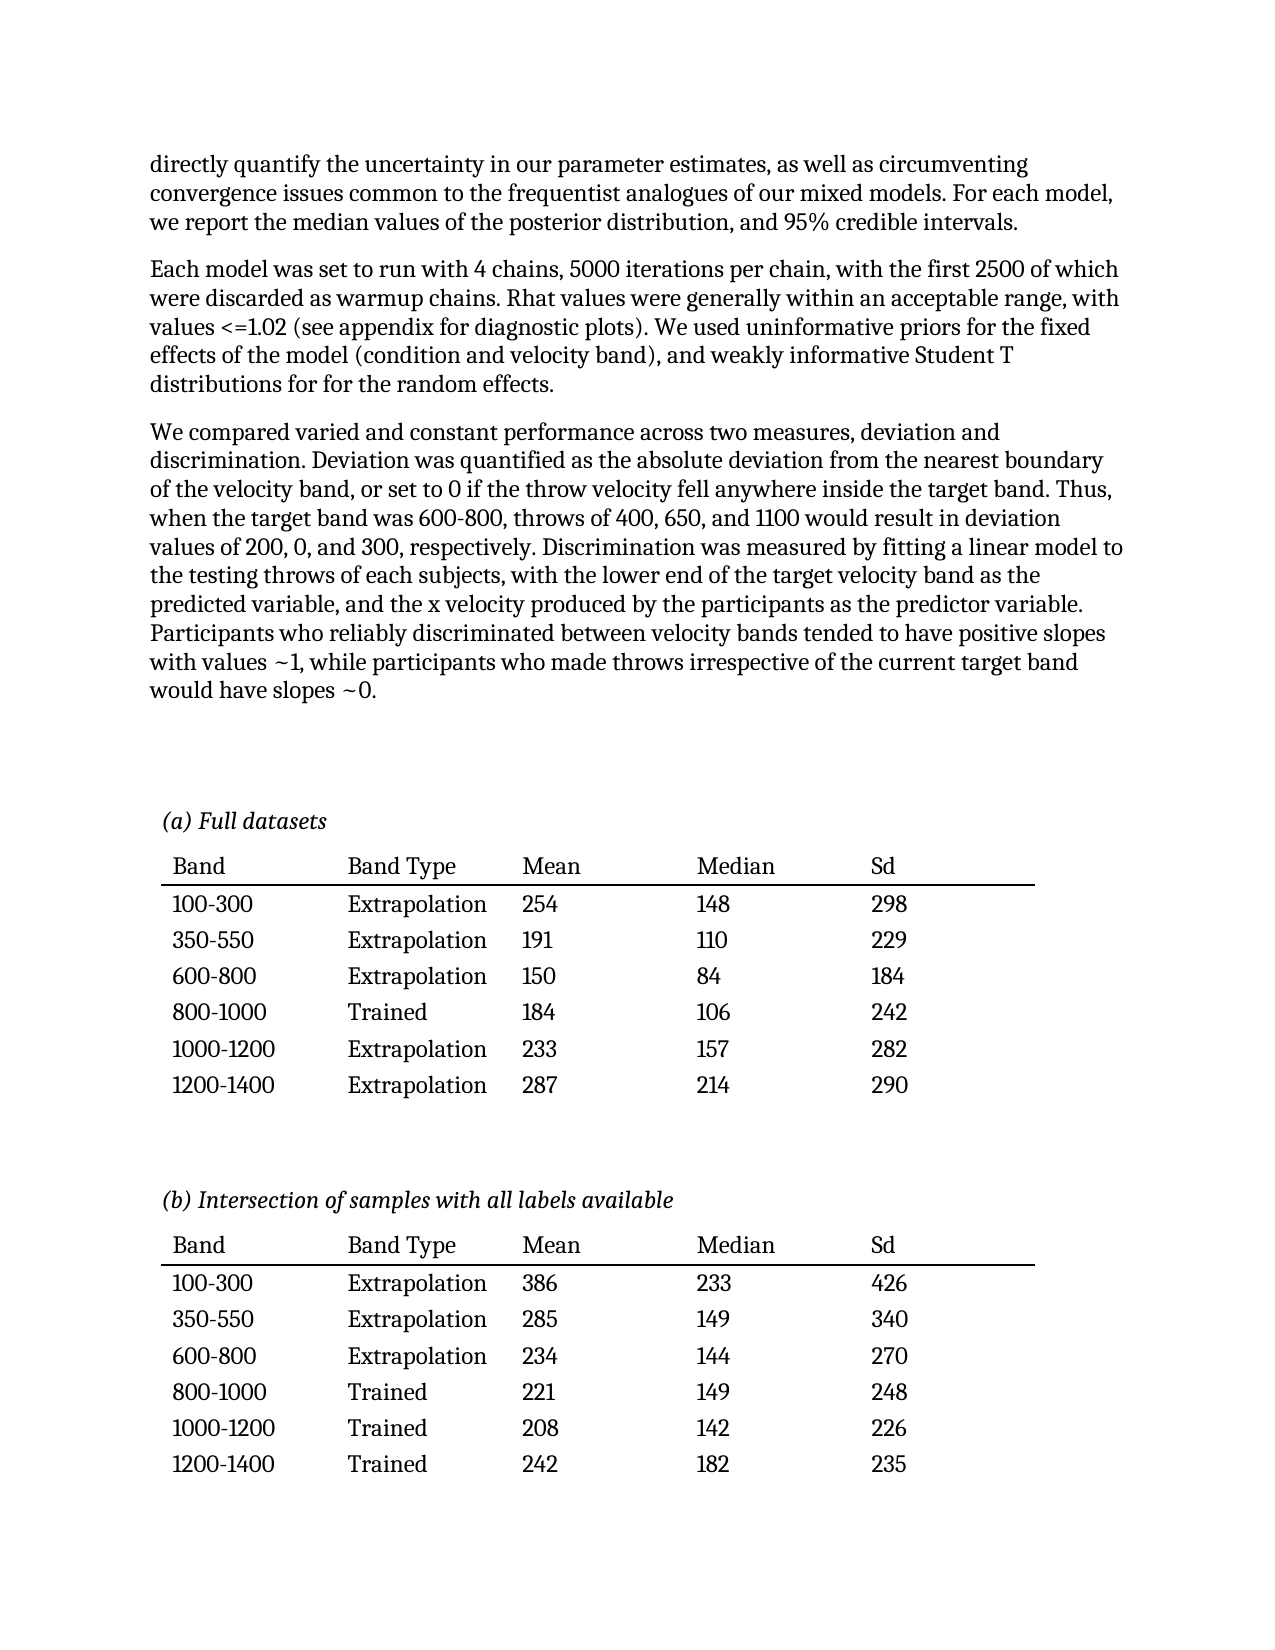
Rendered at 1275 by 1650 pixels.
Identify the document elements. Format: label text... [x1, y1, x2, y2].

text We compared varied and constant performance across two measures, deviation and discrimination. Deviation was quantified as the absolute deviation from the nearest boundary of the velocity band, or set to 0 if the throw velocity fell anywhere inside the target band. Thus, when the target band was 600-800, throws of 400, 650, and 1100 would result in deviation values of 200, 0, and 300, respectively. Discrimination was measured by fitting a linear model to the testing throws of each subjects, with the lower end of the target velocity band as the predicted variable, and the x velocity produced by the participants as the predictor variable. Participants who reliably discriminated between velocity bands tended to have positive slopes with values ~1, while participants who made throws irrespective of the current target band would have slopes ~0. [150, 417, 1125, 705]
text Each model was set to run with 4 chains, 5000 iterations per chain, with the first 2500 of which were discarded as warmup chains. Rhat values were generally within an acceptable range, with values <=1.02 (see appendix for diagnostic plots). We used uninformative priors for the fixed effects of the model (condition and velocity band), and weakly informative Student T distributions for for the random effects. [150, 255, 1125, 399]
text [150, 150, 1125, 236]
table_header [139, 1104, 1094, 1483]
table_header [139, 724, 1094, 1103]
